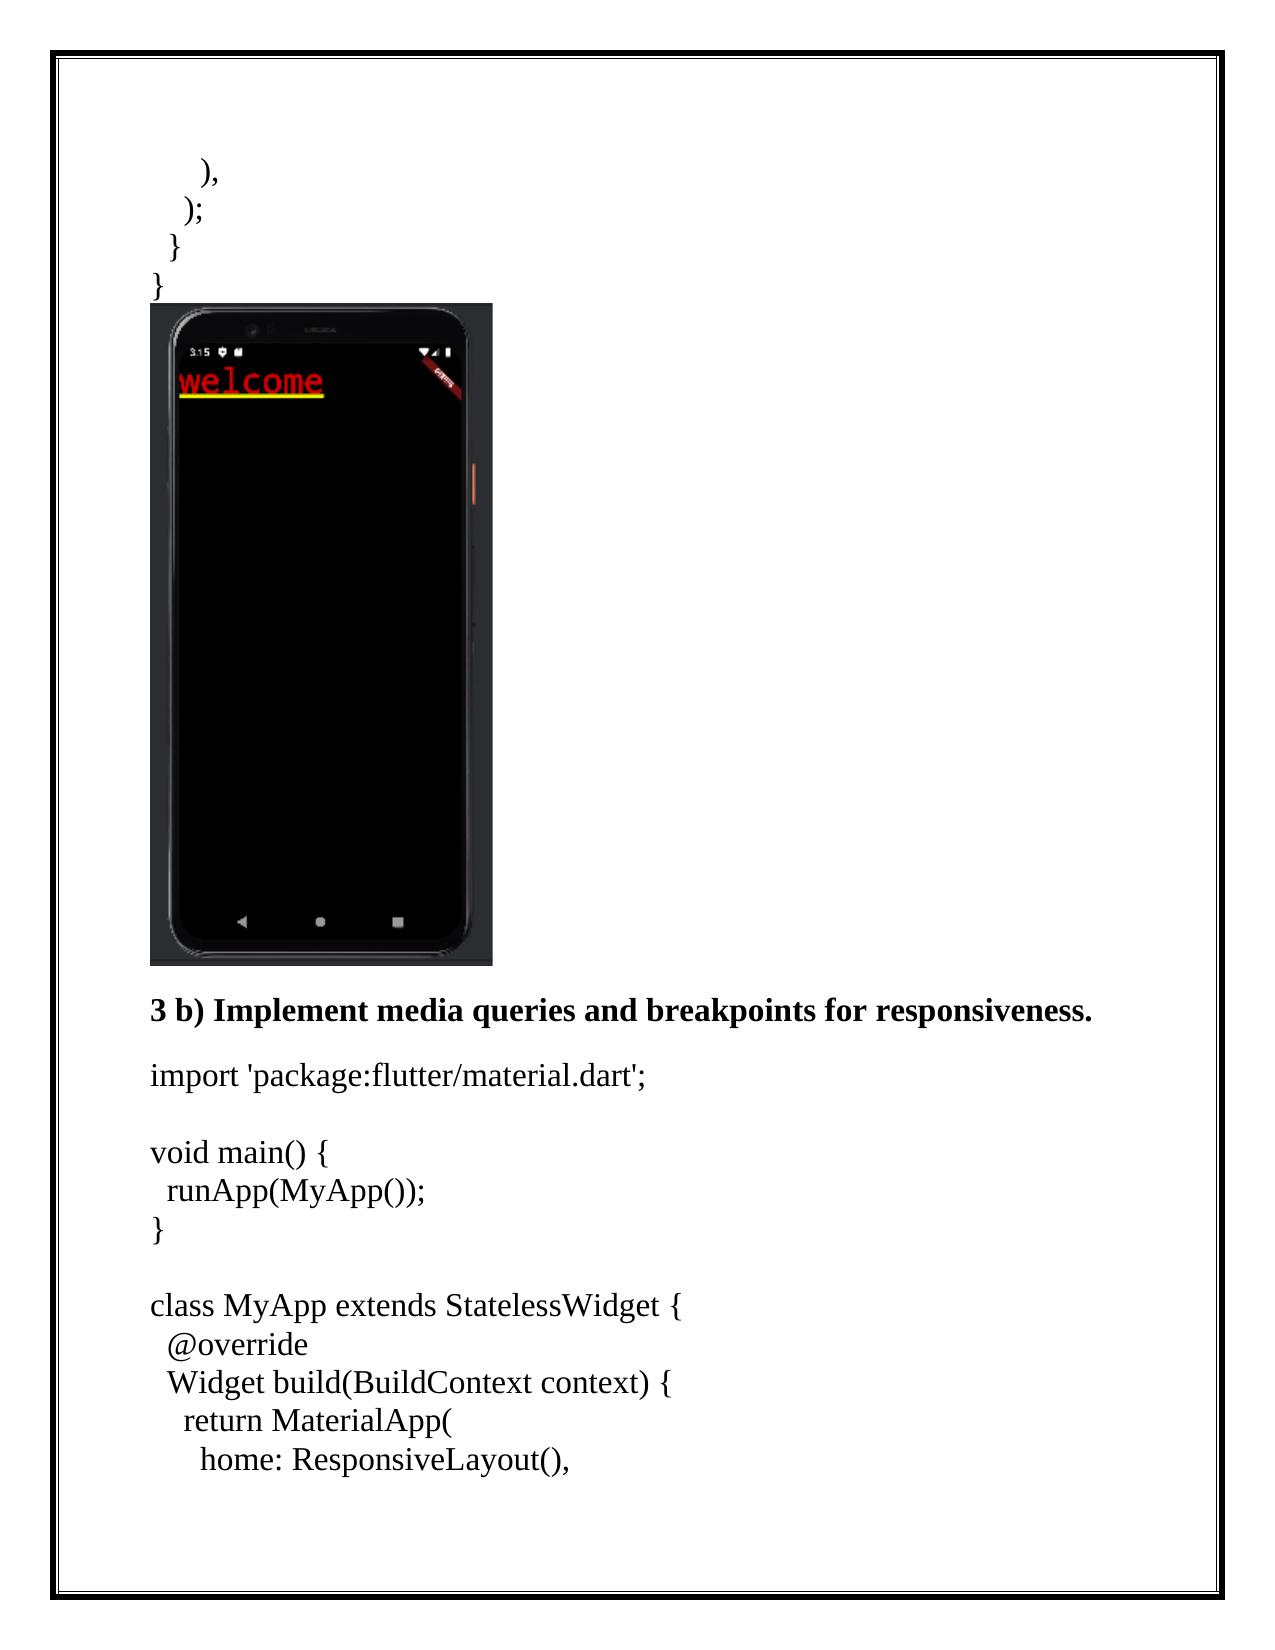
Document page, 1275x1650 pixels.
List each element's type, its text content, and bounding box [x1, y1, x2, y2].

text 3 b) Implement media queries and breakpoints for responsiveness. [150, 991, 1125, 1029]
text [150, 1056, 1125, 1477]
picture [150, 303, 493, 966]
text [150, 150, 1125, 303]
